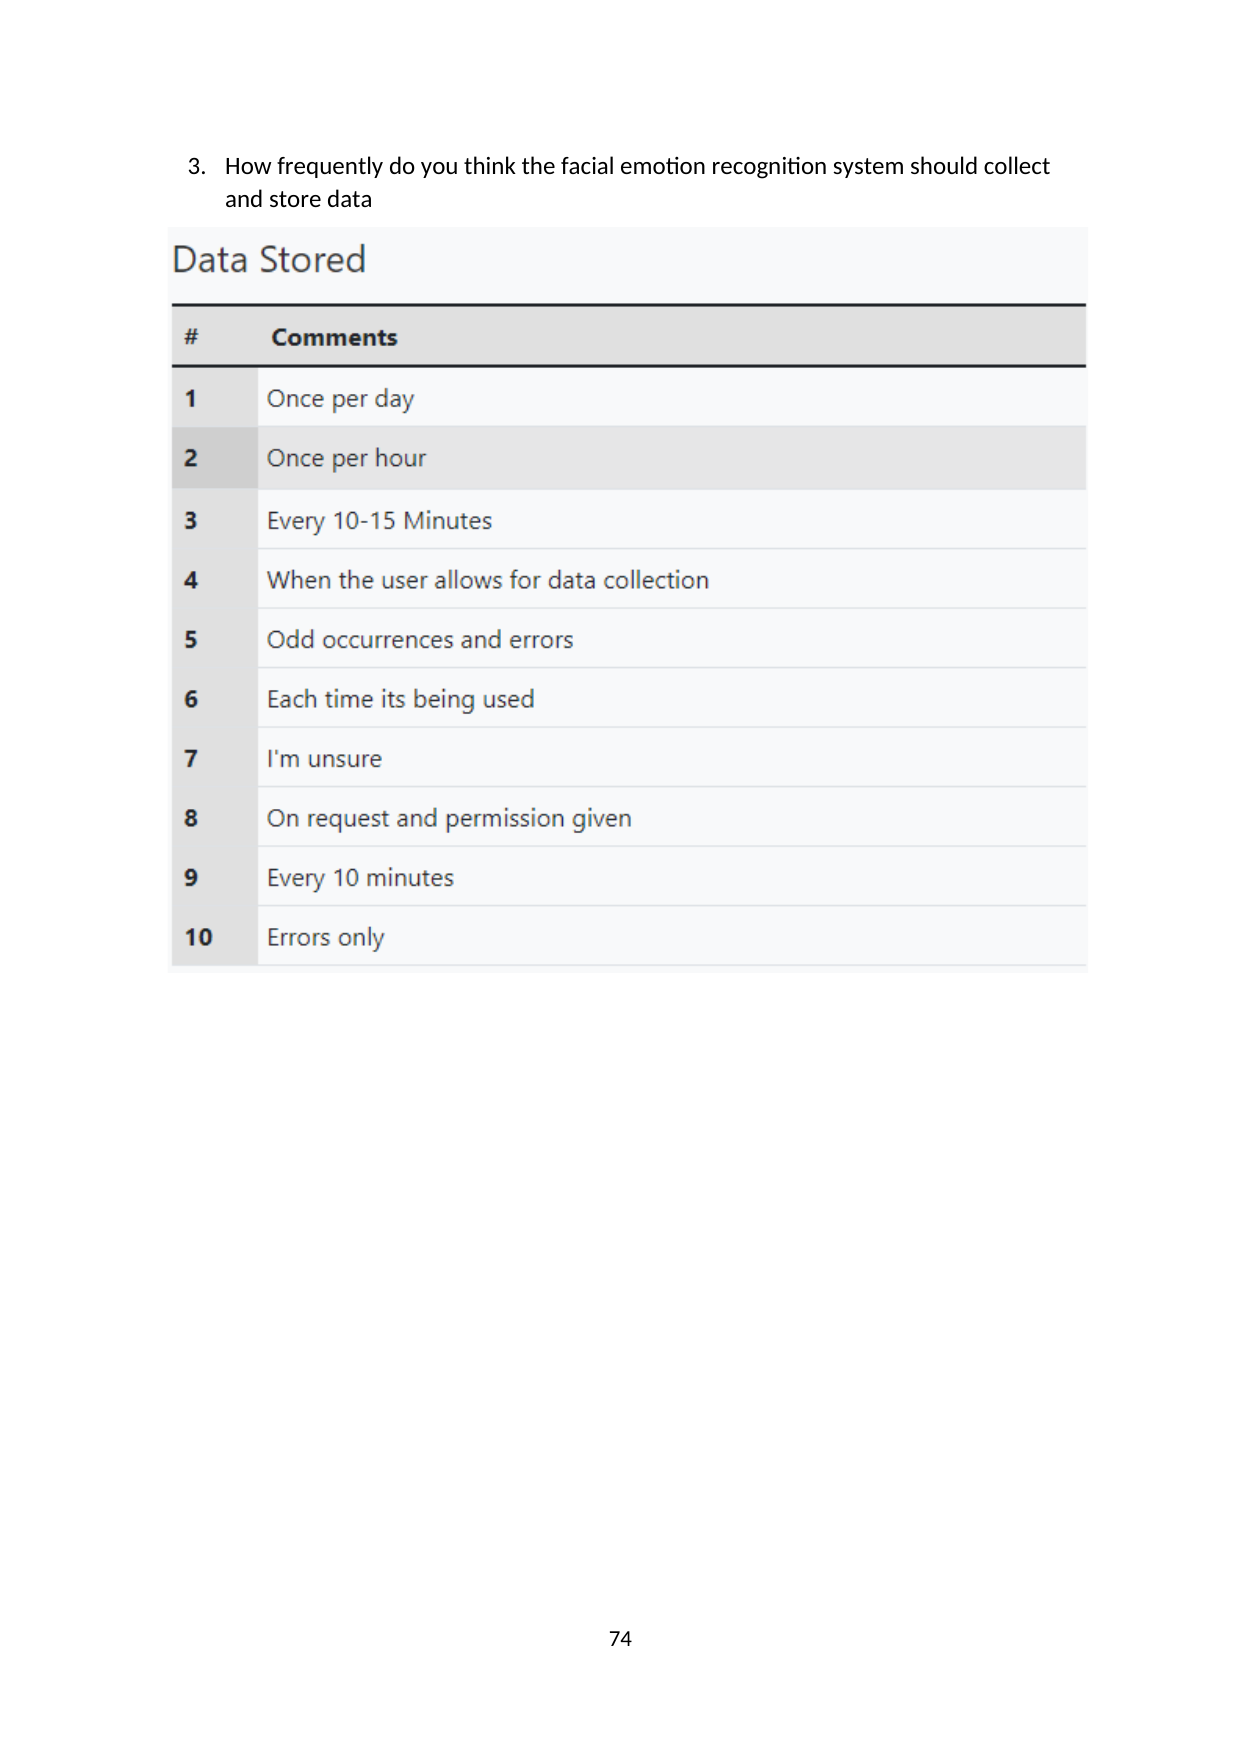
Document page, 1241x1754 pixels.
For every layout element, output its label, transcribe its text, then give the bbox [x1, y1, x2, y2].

list How frequently do you think the facial emotion recognition system should collect and store data [187, 150, 1090, 213]
picture [166, 227, 1087, 971]
